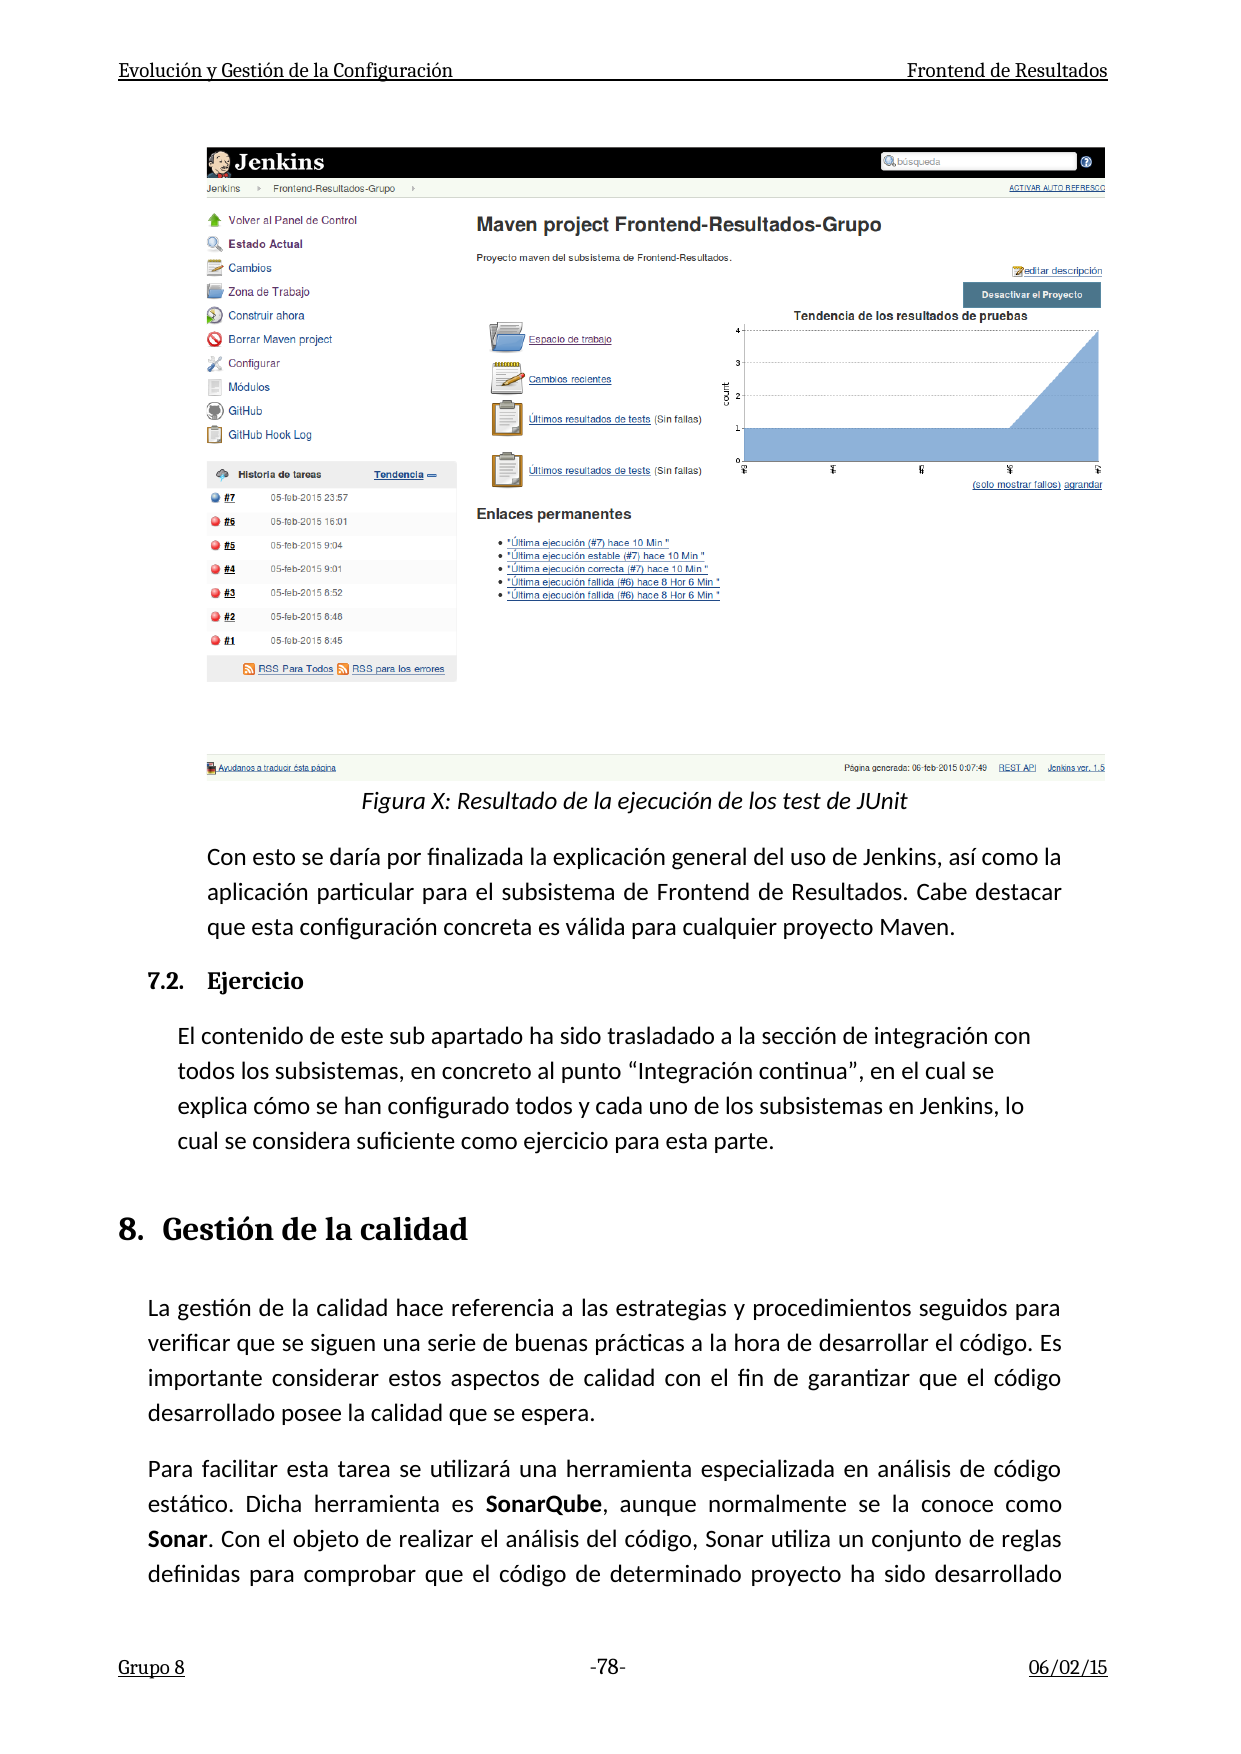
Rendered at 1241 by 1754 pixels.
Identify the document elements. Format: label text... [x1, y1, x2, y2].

text Figura X: Resultado de la ejecución de los test de JUnit [207, 785, 1063, 815]
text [148, 1453, 1063, 1588]
text El contenido de este sub apartado ha sido trasladado a la sección de integración con todos los subsistemas, en concreto al punto “Integración continua”, en el cual se explica cómo se han configurado todos y cada uno de los subsistemas en Jenkins, lo cual se considera suficiente como ejercicio para esta parte. [177, 1020, 1063, 1156]
subtitle Gestión de la calidad [118, 1210, 1063, 1249]
text La gestión de la calidad hace referencia a las estrategias y procedimientos seguidos para verificar que se siguen una serie de buenas prácticas a la hora de desarrollar el código. Es importante considerar estos aspectos de calidad con el fin de garantizar que el código desarrollado posee la calidad que se espera. [148, 1292, 1063, 1427]
list Ejercicio [148, 967, 1063, 995]
text Con esto se daría por finalizada la explicación general del uso de Jenkins, así como la aplicación particular para el subsistema de Frontend de Resultados. Cabe destacar que esta configuración concreta es válida para cualquier proyecto Maven. [207, 841, 1063, 941]
picture [206, 147, 1105, 781]
